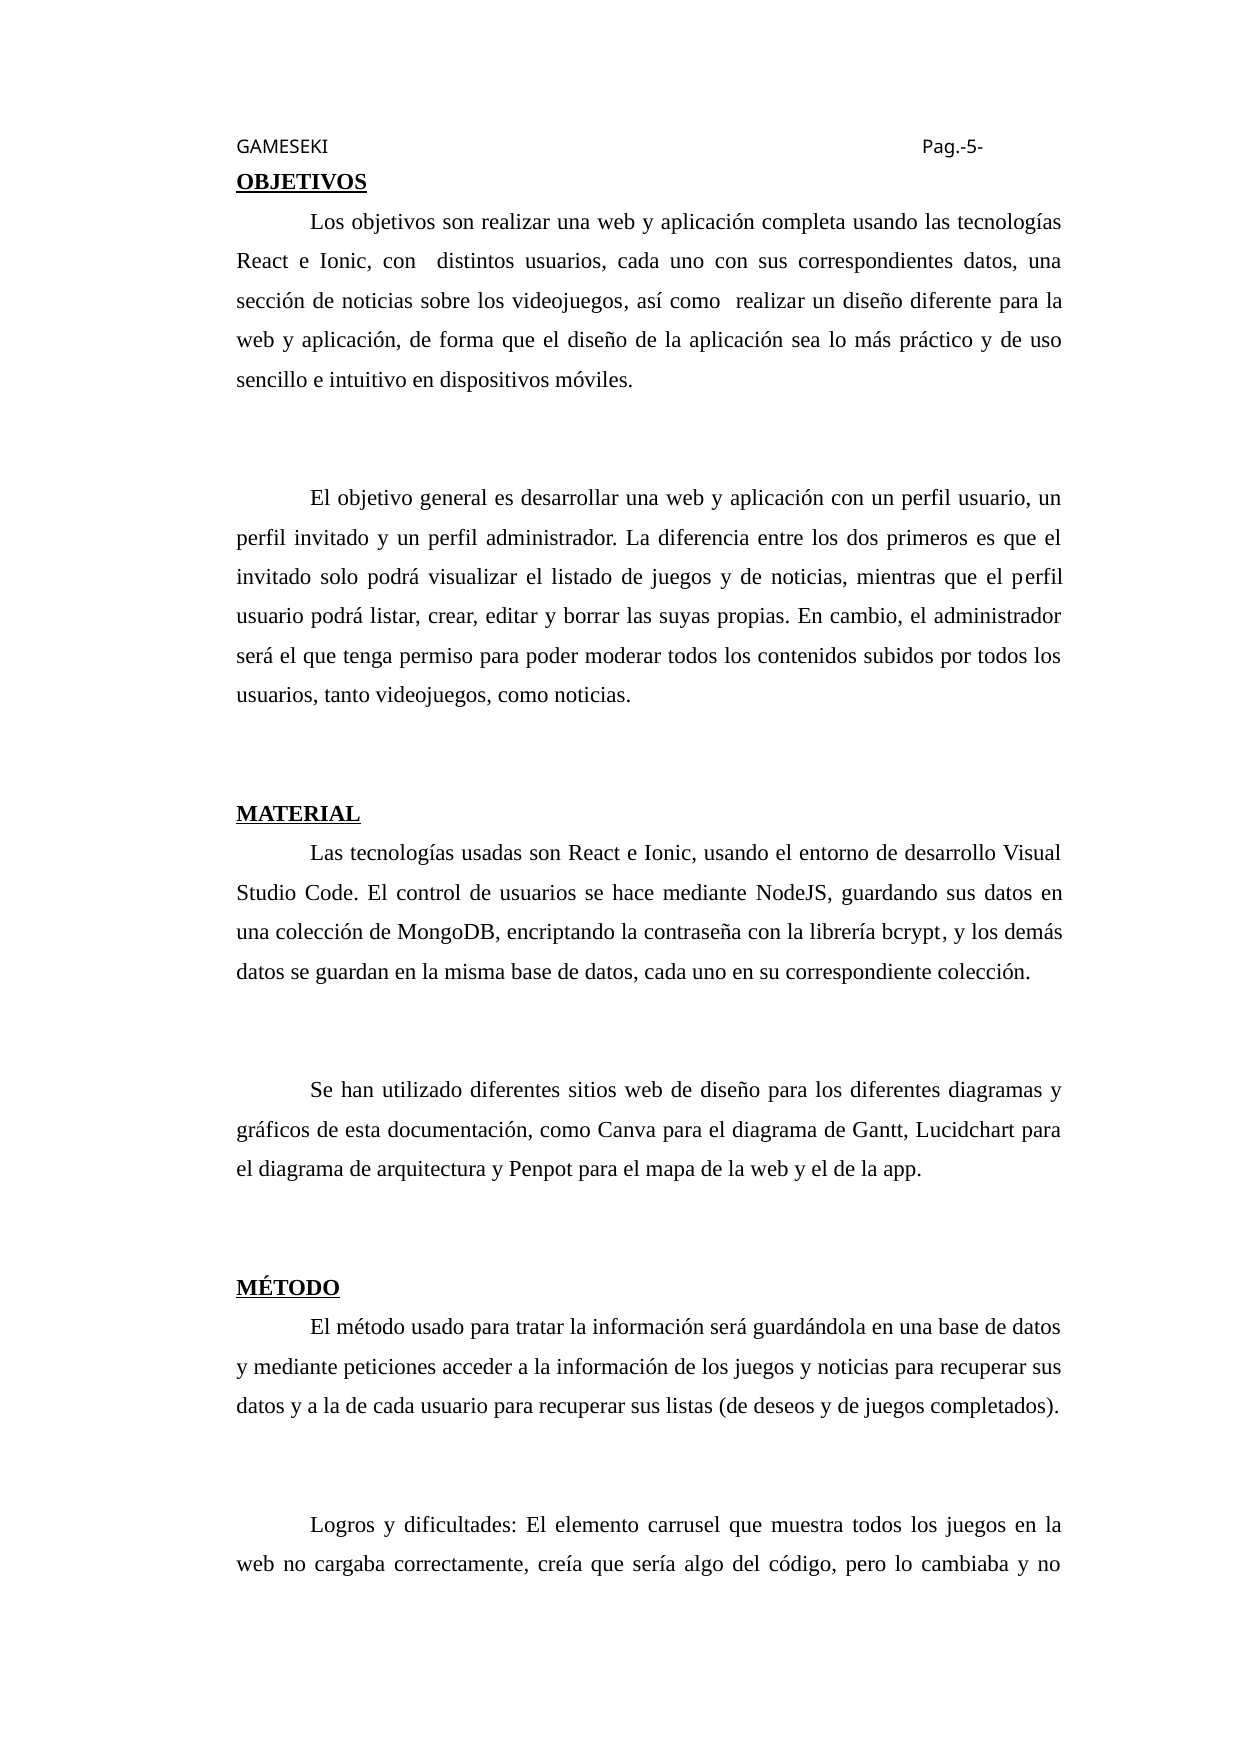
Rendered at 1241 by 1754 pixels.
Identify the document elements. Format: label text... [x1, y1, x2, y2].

text OBJETIVOS [236, 168, 1063, 195]
text Los objetivos son realizar una web y aplicación completa usando las tecnologías React e Ionic, con distintos usuarios, cada uno con sus correspondientes datos, una sección de noticias sobre los videojuegos, así como realizar un diseño diferente para la web y aplicación, de forma que el diseño de la aplicación sea lo más práctico y de uso sencillo e intuitivo en dispositivos móviles. [236, 208, 1063, 392]
text Se han utilizado diferentes sitios web de diseño para los diferentes diagramas y gráficos de esta documentación, como Canva para el diagrama de Gantt, Lucidchart para el diagrama de arquitectura y Penpot para el mapa de la web y el de la app. [236, 1076, 1063, 1182]
text Las tecnologías usadas son React e Ionic, usando el entorno de desarrollo Visual Studio Code. El control de usuarios se hace mediante NodeJS, guardando sus datos en una colección de MongoDB, encriptando la contraseña con la librería bcrypt, y los demás datos se guardan en la misma base de datos, cada uno en su correspondiente colección. [236, 839, 1063, 984]
text MATERIAL [236, 800, 1063, 826]
text El método usado para tratar la información será guardándola en una base de datos y mediante peticiones acceder a la información de los juegos y noticias para recuperar sus datos y a la de cada usuario para recuperar sus listas (de deseos y de juegos completados). [236, 1313, 1063, 1418]
text MÉTODO [236, 1274, 1063, 1300]
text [236, 1511, 1063, 1576]
text El objetivo general es desarrollar una web y aplicación con un perfil usuario, un perfil invitado y un perfil administrador. La diferencia entre los dos primeros es que el invitado solo podrá visualizar el listado de juegos y de noticias, mientras que el perfil usuario podrá listar, crear, editar y borrar las suyas propias. En cambio, el administrador será el que tenga permiso para poder moderar todos los contenidos subidos por todos los usuarios, tanto videojuegos, como noticias. [236, 484, 1063, 708]
